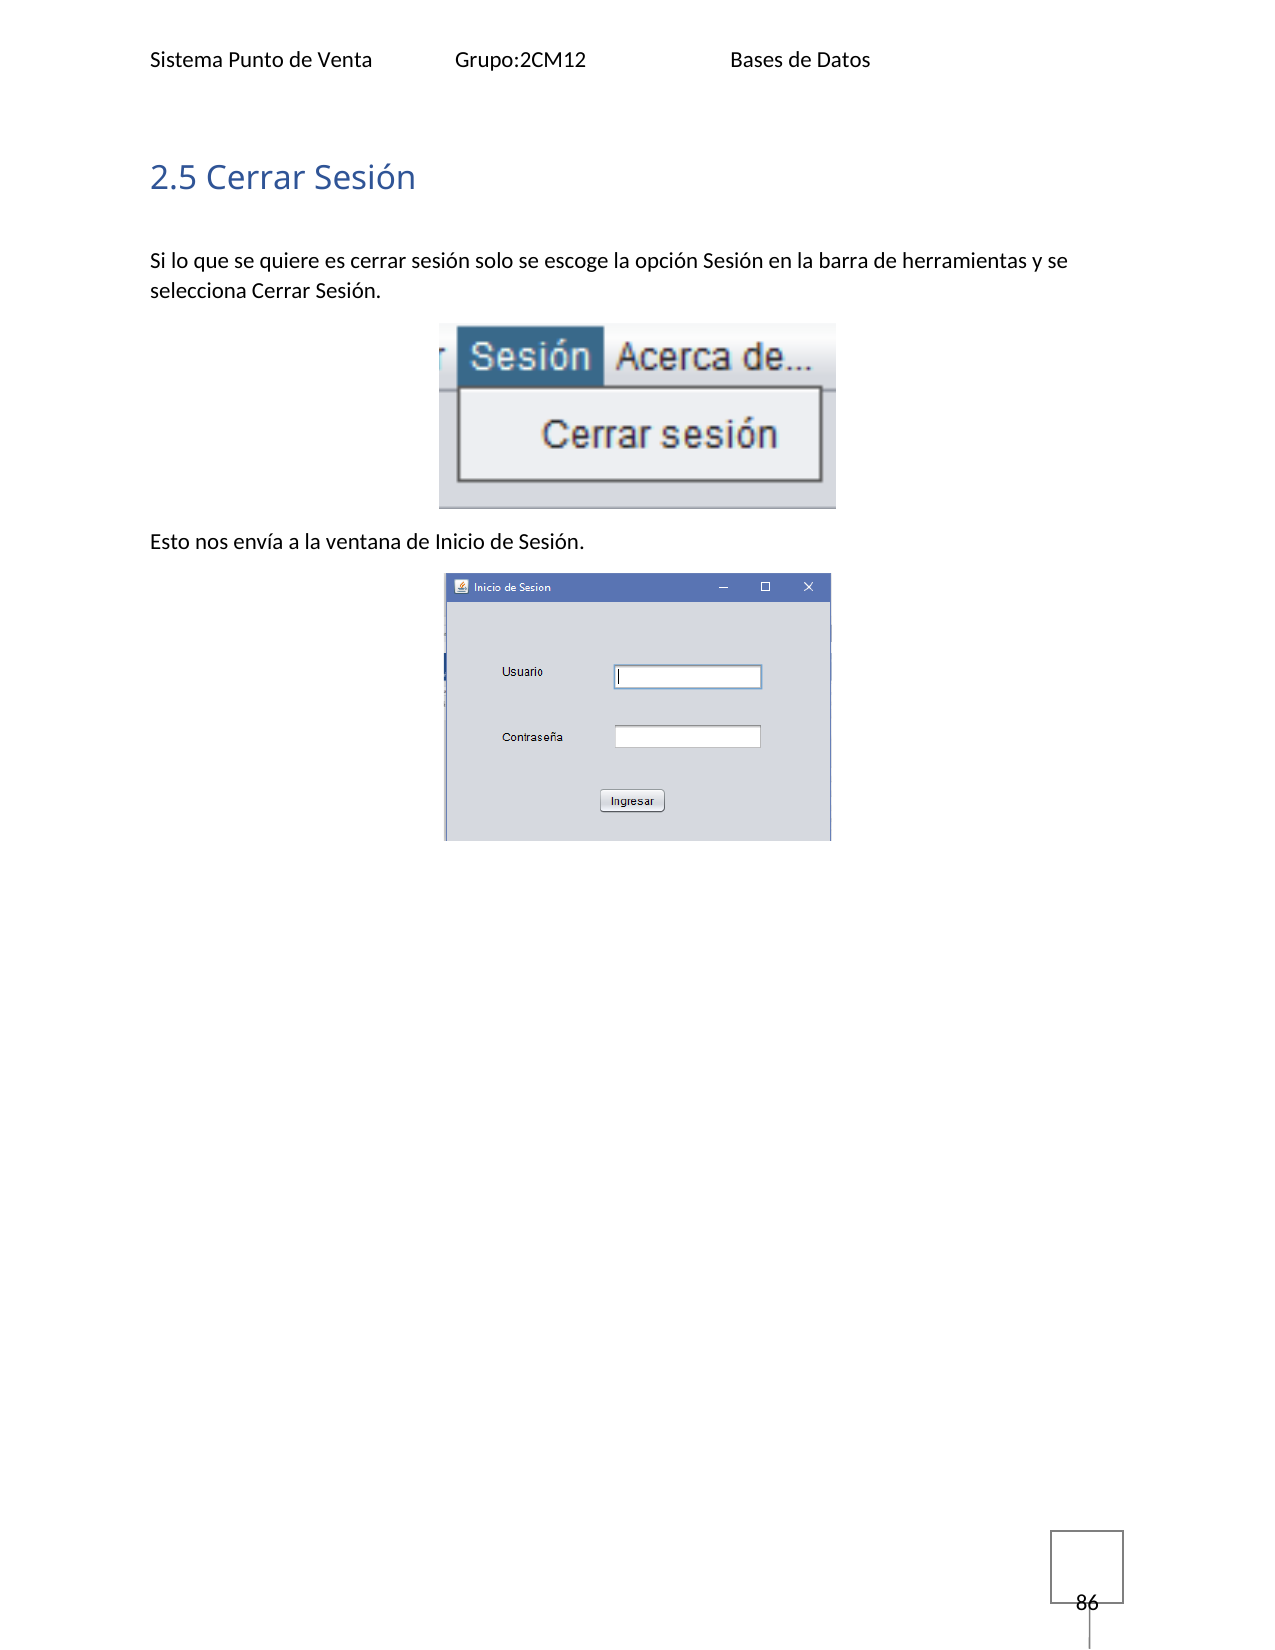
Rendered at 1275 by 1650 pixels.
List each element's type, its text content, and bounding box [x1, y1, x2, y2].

text Esto nos envía a la ventana de Inicio de Sesión. [150, 527, 1125, 555]
subtitle 2.5 Cerrar Sesión [150, 154, 1125, 199]
picture [443, 573, 832, 841]
picture [439, 323, 836, 509]
text Si lo que se quiere es cerrar sesión solo se escoge la opción Sesión en la barra de herramientas y se selecciona Cerrar Sesión. [150, 246, 1125, 305]
